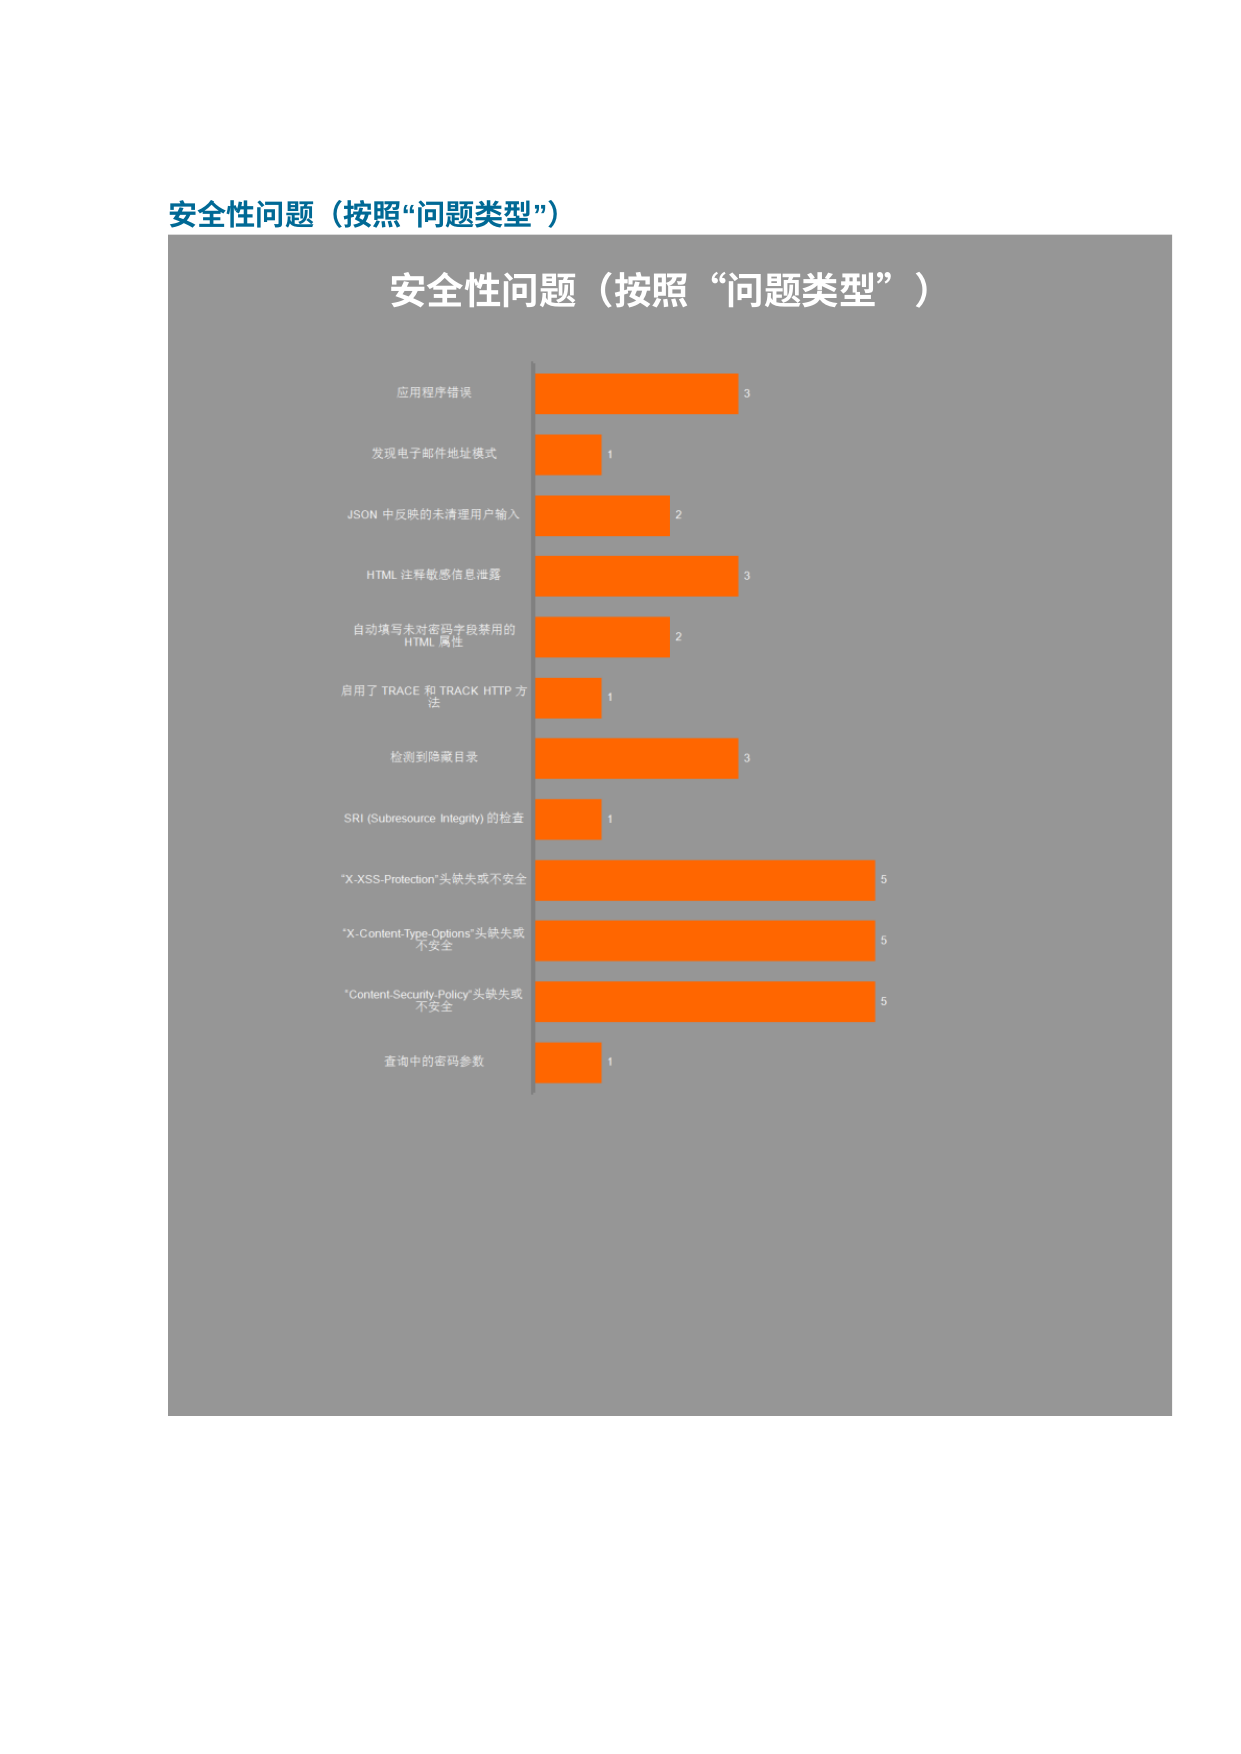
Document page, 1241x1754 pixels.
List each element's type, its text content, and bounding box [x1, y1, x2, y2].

picture [335, 360, 1005, 1096]
text 安全性问题（按照“问题类型”） [118, 192, 1122, 234]
